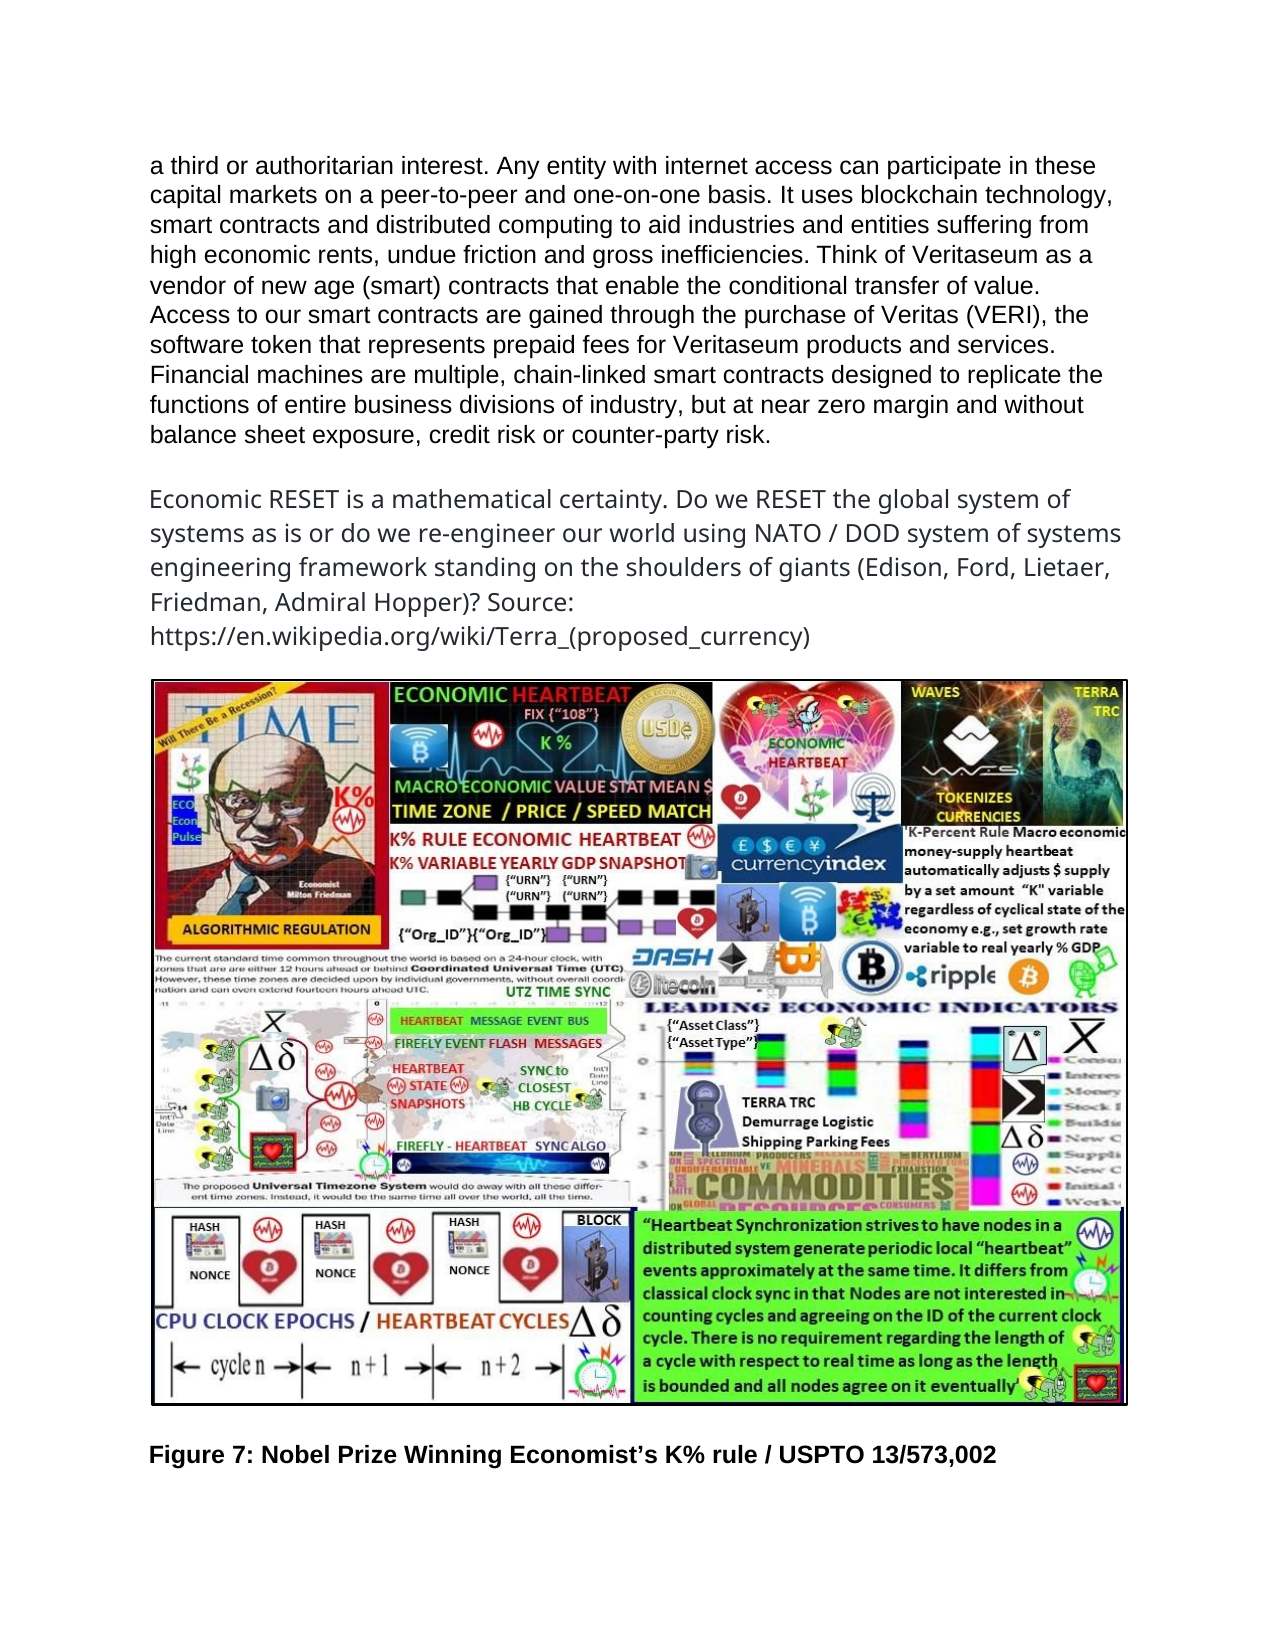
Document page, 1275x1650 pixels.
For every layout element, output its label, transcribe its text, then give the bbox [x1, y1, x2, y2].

text Economic RESET is a mathematical certainty. Do we RESET the global system of systems as is or do we re-engineer our world using NATO / DOD system of systems engineering framework standing on the shoulders of giants (Edison, Ford, Lietaer, Friedman, Admiral Hopper)? Source: https://en.wikipedia.org/wiki/Terra_(proposed_currency) [148, 482, 1131, 652]
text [148, 151, 1125, 449]
subtitle Figure 7: Nobel Prize Winning Economist’s K% rule / USPTO 13/573,002 [148, 1440, 1129, 1469]
picture [153, 681, 1126, 1403]
